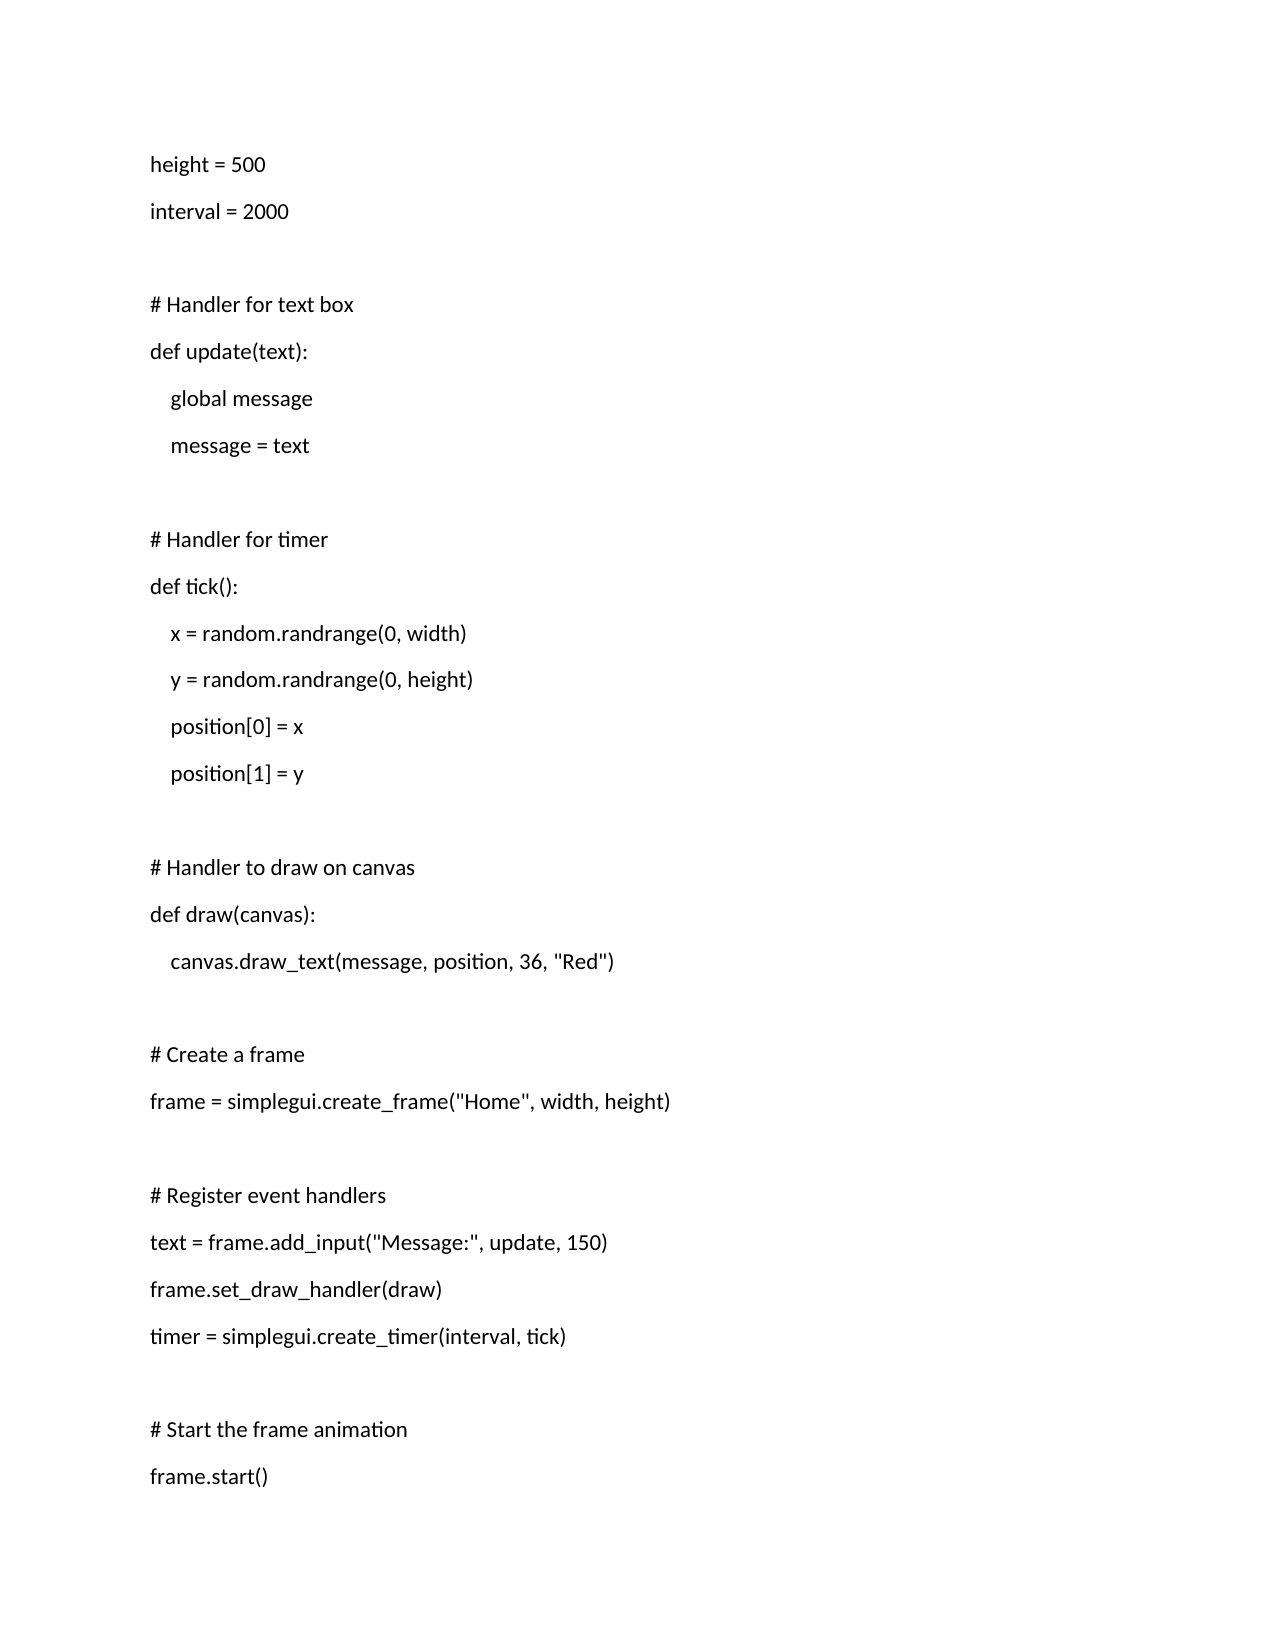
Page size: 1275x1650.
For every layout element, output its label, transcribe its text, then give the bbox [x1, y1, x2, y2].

text position[1] = y [150, 759, 1125, 787]
text def draw(canvas): [150, 900, 1125, 928]
text def tick(): [150, 572, 1125, 600]
text # Start the frame animation [150, 1416, 1125, 1444]
text # Handler for text box [150, 291, 1125, 319]
text canvas.draw_text(message, position, 36, "Red") [150, 947, 1125, 975]
text frame = simplegui.create_frame("Home", width, height) [150, 1087, 1125, 1116]
text frame.set_draw_handler(draw) [150, 1275, 1125, 1303]
text position[0] = x [150, 712, 1125, 741]
text text = frame.add_input("Message:", update, 150) [150, 1228, 1125, 1256]
text # Register event handlers [150, 1181, 1125, 1209]
text # Handler for timer [150, 525, 1125, 553]
text # Create a frame [150, 1041, 1125, 1069]
text frame.start() [150, 1462, 1125, 1491]
text height = 500 [150, 150, 1125, 178]
text global message [150, 384, 1125, 412]
text timer = simplegui.create_timer(interval, tick) [150, 1322, 1125, 1350]
text x = random.randrange(0, width) [150, 619, 1125, 647]
text y = random.randrange(0, height) [150, 666, 1125, 694]
text def update(text): [150, 337, 1125, 366]
text message = text [150, 431, 1125, 459]
text # Handler to draw on canvas [150, 853, 1125, 881]
text interval = 2000 [150, 197, 1125, 225]
